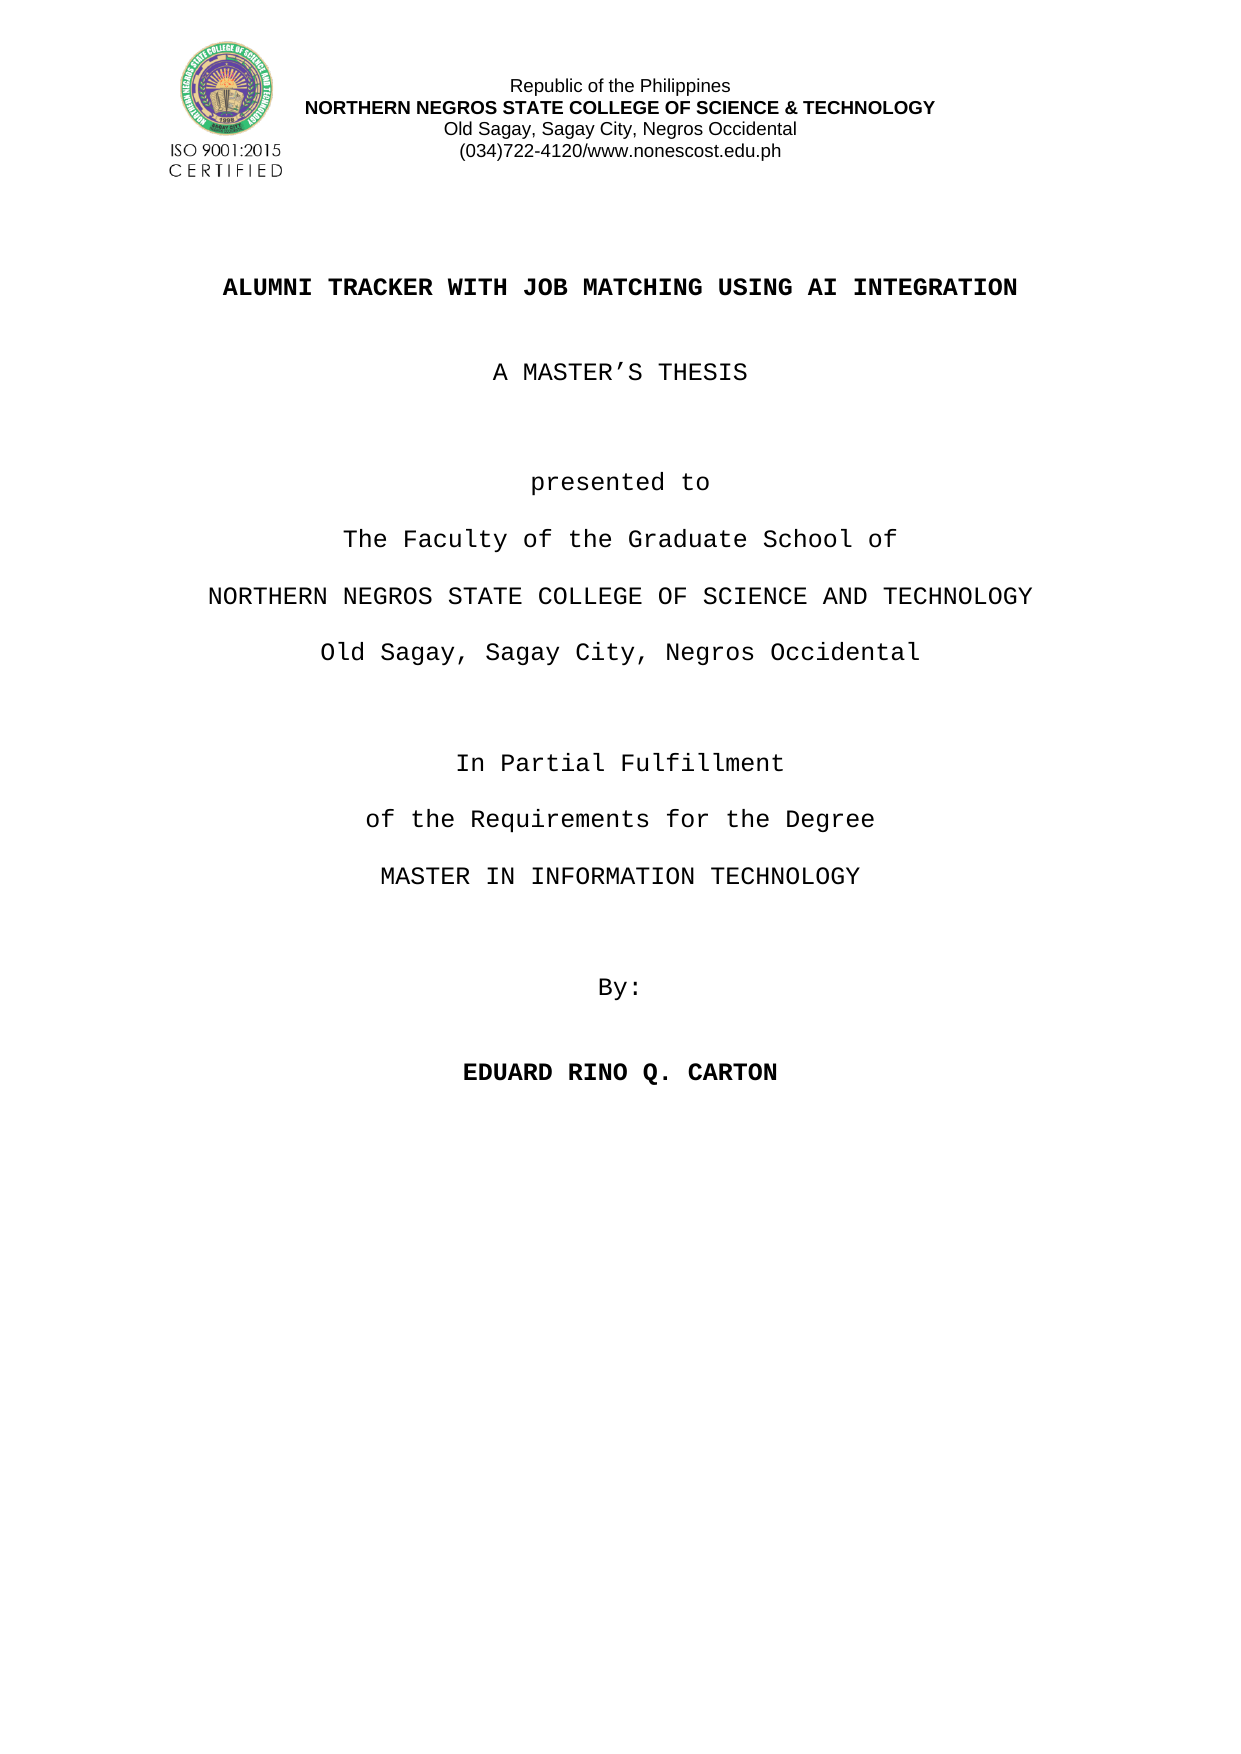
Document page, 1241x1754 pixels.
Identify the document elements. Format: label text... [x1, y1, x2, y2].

text A MASTER’S THESIS [150, 359, 1090, 388]
text NORTHERN NEGROS STATE COLLEGE OF SCIENCE AND TECHNOLOGY [150, 583, 1090, 612]
text MASTER IN INFORMATION TECHNOLOGY [150, 864, 1090, 892]
text ALUMNI TRACKER WITH JOB MATCHING USING AI INTEGRATION [150, 274, 1090, 302]
text The Faculty of the Graduate School of [150, 527, 1090, 555]
text of the Requirements for the Degree [150, 807, 1090, 835]
text presented to [150, 470, 1090, 498]
text By: [150, 974, 1090, 1002]
text Old Sagay, Sagay City, Negros Occidental [150, 640, 1090, 668]
text In Partial Fulfillment [150, 750, 1090, 779]
picture [150, 33, 300, 184]
text EDUARD RINO Q. CARTON [150, 1059, 1090, 1088]
